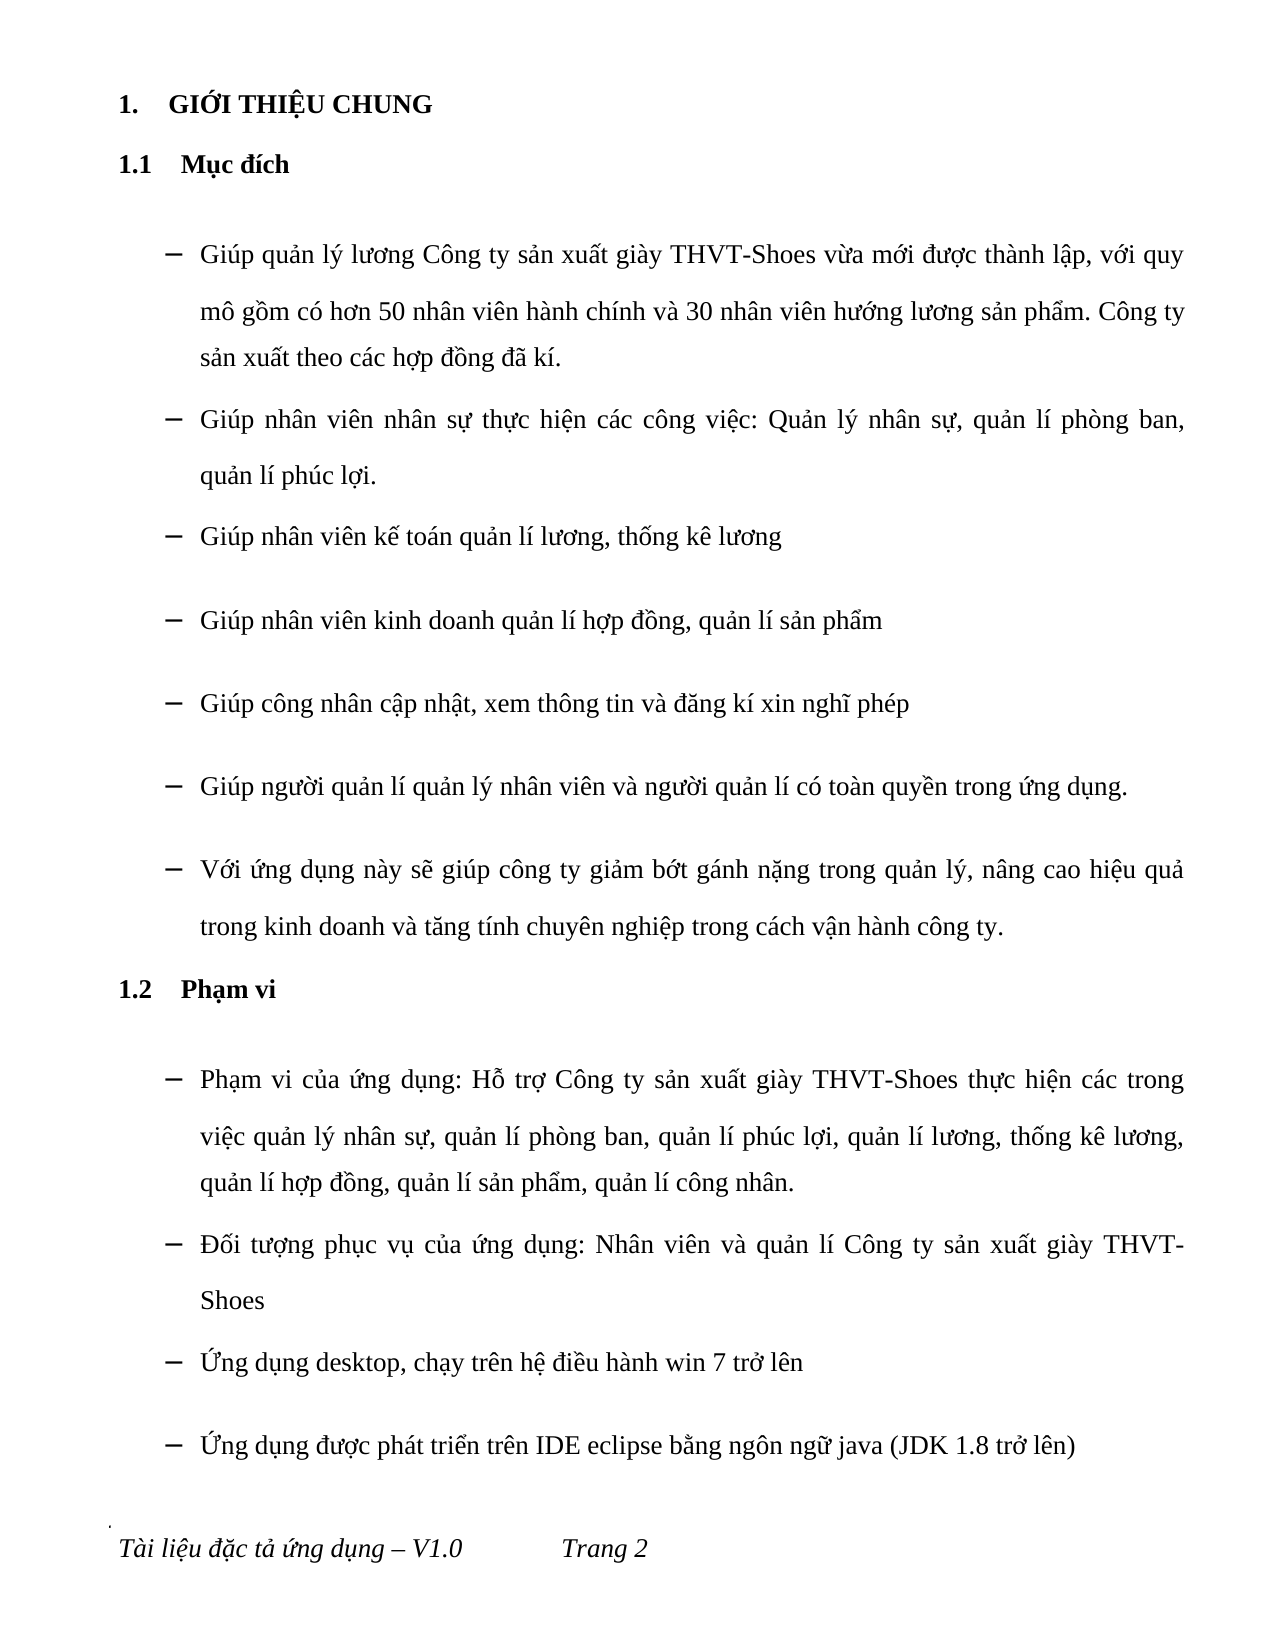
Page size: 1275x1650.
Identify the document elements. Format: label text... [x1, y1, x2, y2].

list Ứng dụng desktop, chạy trên hệ điều hành win 7 trở lên [162, 1331, 1186, 1386]
list Ứng dụng được phát triển trên IDE eclipse bằng ngôn ngữ java (JDK 1.8 trở lên) [162, 1414, 1186, 1470]
list Giúp người quản lí quản lý nhân viên và người quản lí có toàn quyền trong ứng dụng. [162, 755, 1186, 811]
subtitle Phạm vi [118, 973, 1186, 1004]
subtitle Mục đích [118, 148, 1186, 179]
list Với ứng dụng này sẽ giúp công ty giảm bớt gánh nặng trong quản lý, nâng cao hiệu quả trong kinh doanh và tăng tính chuyên nghiệp trong cách vận hành công ty. [162, 839, 1186, 941]
list Giúp nhân viên kế toán quản lí lương, thống kê lương [162, 506, 1186, 561]
list Phạm vi của ứng dụng: Hỗ trợ Công ty sản xuất giày THVT-Shoes thực hiện các trong việc quản lý nhân sự, quản lí phòng ban, quản lí phúc lợi, quản lí lương, thống kê lương, quản lí hợp đồng, quản lí sản phẩm, quản lí công nhân. [162, 1049, 1186, 1198]
list Giúp công nhân cập nhật, xem thông tin và đăng kí xin nghĩ phép [162, 672, 1186, 728]
list Giúp quản lý lương Công ty sản xuất giày THVT-Shoes vừa mới được thành lập, với quy mô gồm có hơn 50 nhân viên hành chính và 30 nhân viên hướng lương sản phẩm. Công ty sản xuất theo các hợp đồng đã kí. [162, 224, 1186, 372]
list Đối tượng phục vụ của ứng dụng: Nhân viên và quản lí Công ty sản xuất giày THVT-Shoes [162, 1213, 1186, 1315]
subtitle GIỚI THIỆU CHUNG [118, 89, 1186, 120]
list Giúp nhân viên kinh doanh quản lí hợp đồng, quản lí sản phẩm [162, 589, 1186, 644]
list Giúp nhân viên nhân sự thực hiện các công việc: Quản lý nhân sự, quản lí phòng ban, quản lí phúc lợi. [162, 388, 1186, 490]
